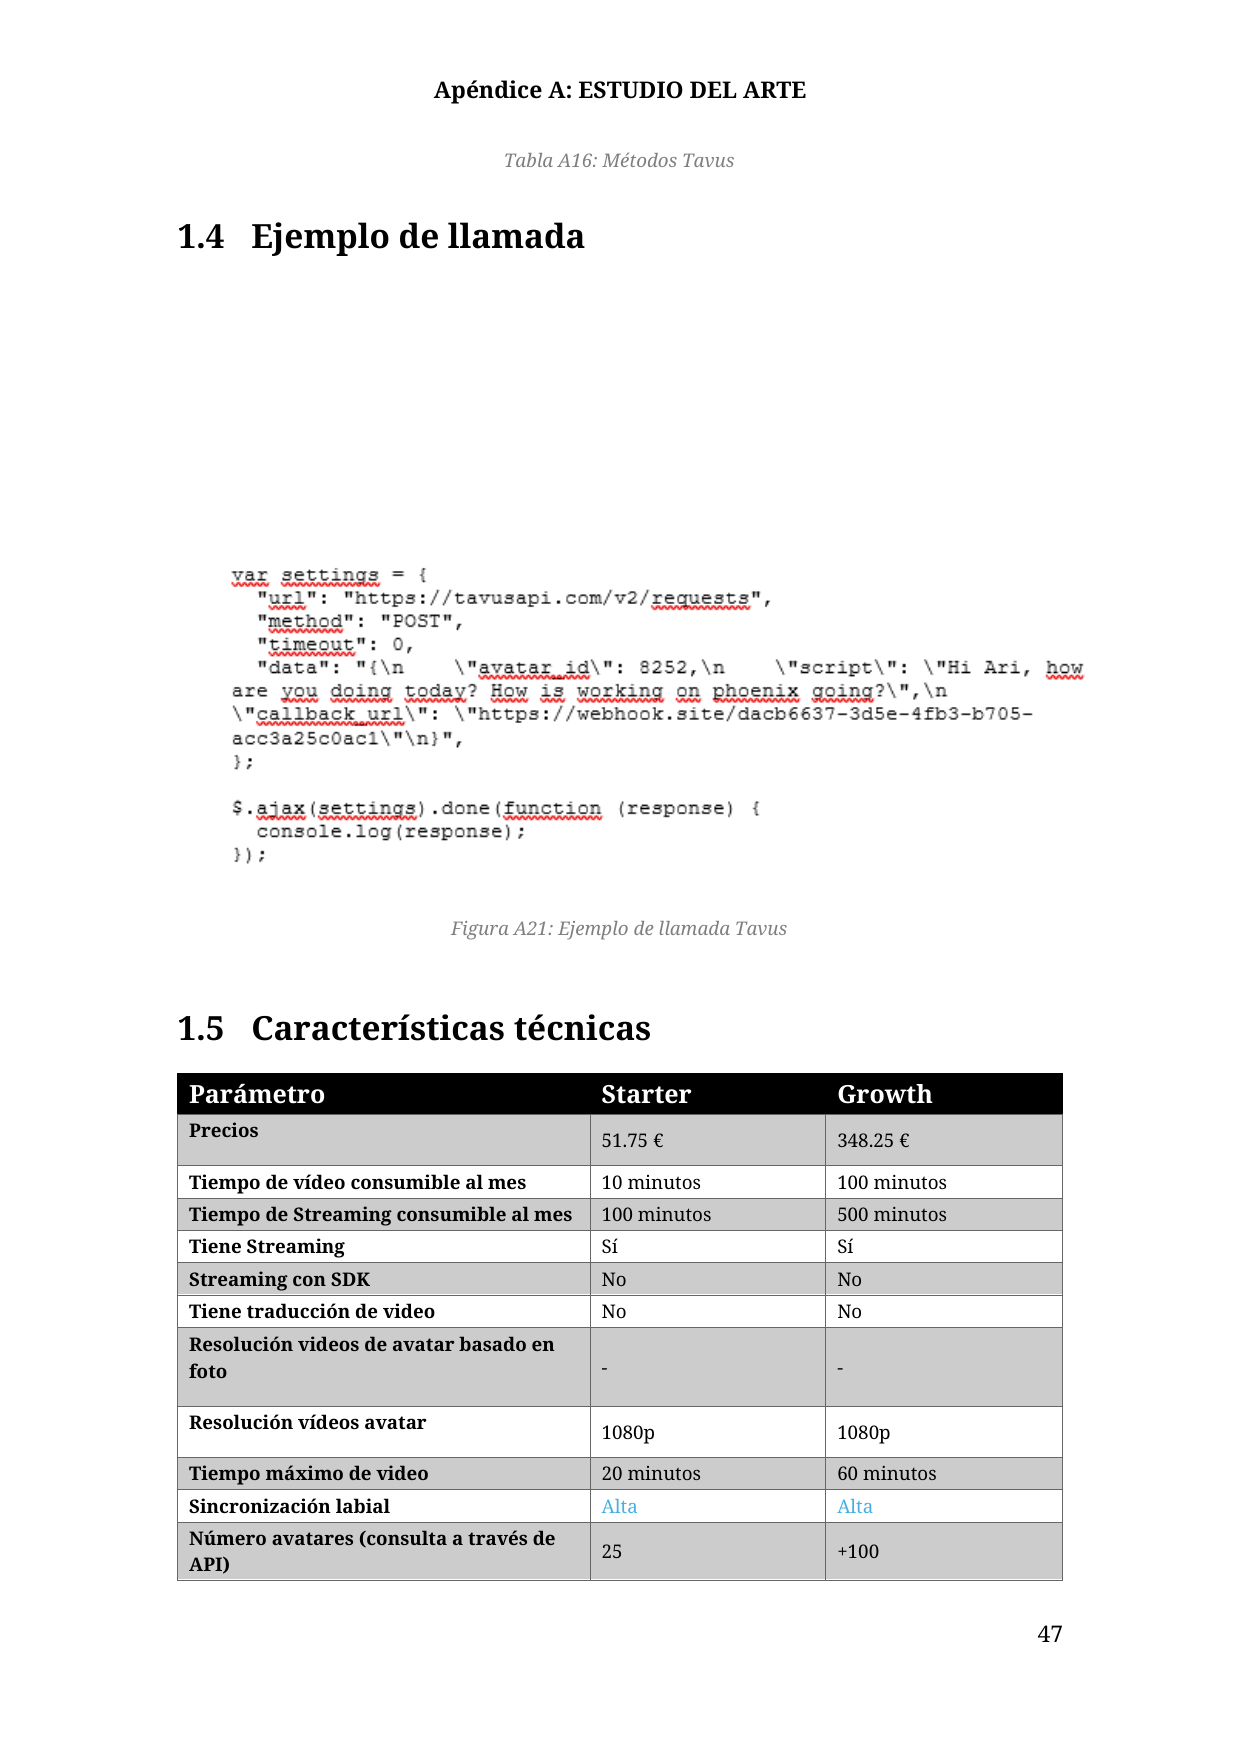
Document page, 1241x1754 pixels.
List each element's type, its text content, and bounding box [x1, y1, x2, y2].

text Tabla A16: Métodos Tavus [177, 148, 1063, 173]
table_cell Tiene Streaming [178, 1231, 590, 1262]
table_cell No [826, 1296, 1062, 1327]
table_cell Sí [826, 1231, 1062, 1262]
table_cell 10 minutos [591, 1166, 825, 1197]
table_cell 100 minutos [826, 1166, 1062, 1197]
table_cell Alta [591, 1490, 825, 1522]
table_cell 500 minutos [826, 1199, 1062, 1230]
picture [221, 553, 1108, 876]
table_cell 20 minutos [591, 1458, 825, 1489]
table_cell Sí [591, 1231, 825, 1262]
table_cell No [591, 1263, 825, 1294]
table_cell 348.25 € [826, 1115, 1062, 1165]
table_cell Número avatares (consulta a través de API) [178, 1523, 590, 1579]
table_cell Tiempo de Streaming consumible al mes [178, 1199, 590, 1230]
text Figura A21: Ejemplo de llamada Tavus [177, 916, 1063, 941]
table_cell Sincronización labial [178, 1490, 590, 1522]
table_header Parámetro [178, 1074, 590, 1114]
table_cell Precios [178, 1115, 590, 1165]
table_cell 25 [591, 1523, 825, 1579]
table_cell 60 minutos [826, 1458, 1062, 1489]
table_cell Tiempo máximo de video [178, 1458, 590, 1489]
list Ejemplo de llamada [177, 212, 1063, 258]
table_cell - [826, 1328, 1062, 1406]
table_cell Tiene traducción de video [178, 1296, 590, 1327]
table_cell 1080p [591, 1407, 825, 1457]
table_cell Resolución vídeos avatar [178, 1407, 590, 1457]
table_cell Tiempo de vídeo consumible al mes [178, 1166, 590, 1197]
table_cell +100 [826, 1523, 1062, 1579]
table_header Starter [591, 1074, 825, 1114]
table_header Growth [826, 1074, 1062, 1114]
table_cell Streaming con SDK [178, 1263, 590, 1294]
table_cell 1080p [826, 1407, 1062, 1457]
table_cell No [591, 1296, 825, 1327]
table_cell Alta [826, 1490, 1062, 1522]
table_cell 100 minutos [591, 1199, 825, 1230]
table_cell 51.75 € [591, 1115, 825, 1165]
table_cell Resolución videos de avatar basado en foto [178, 1328, 590, 1406]
list Características técnicas [177, 1005, 1063, 1050]
table_cell No [826, 1263, 1062, 1294]
table_cell - [591, 1328, 825, 1406]
